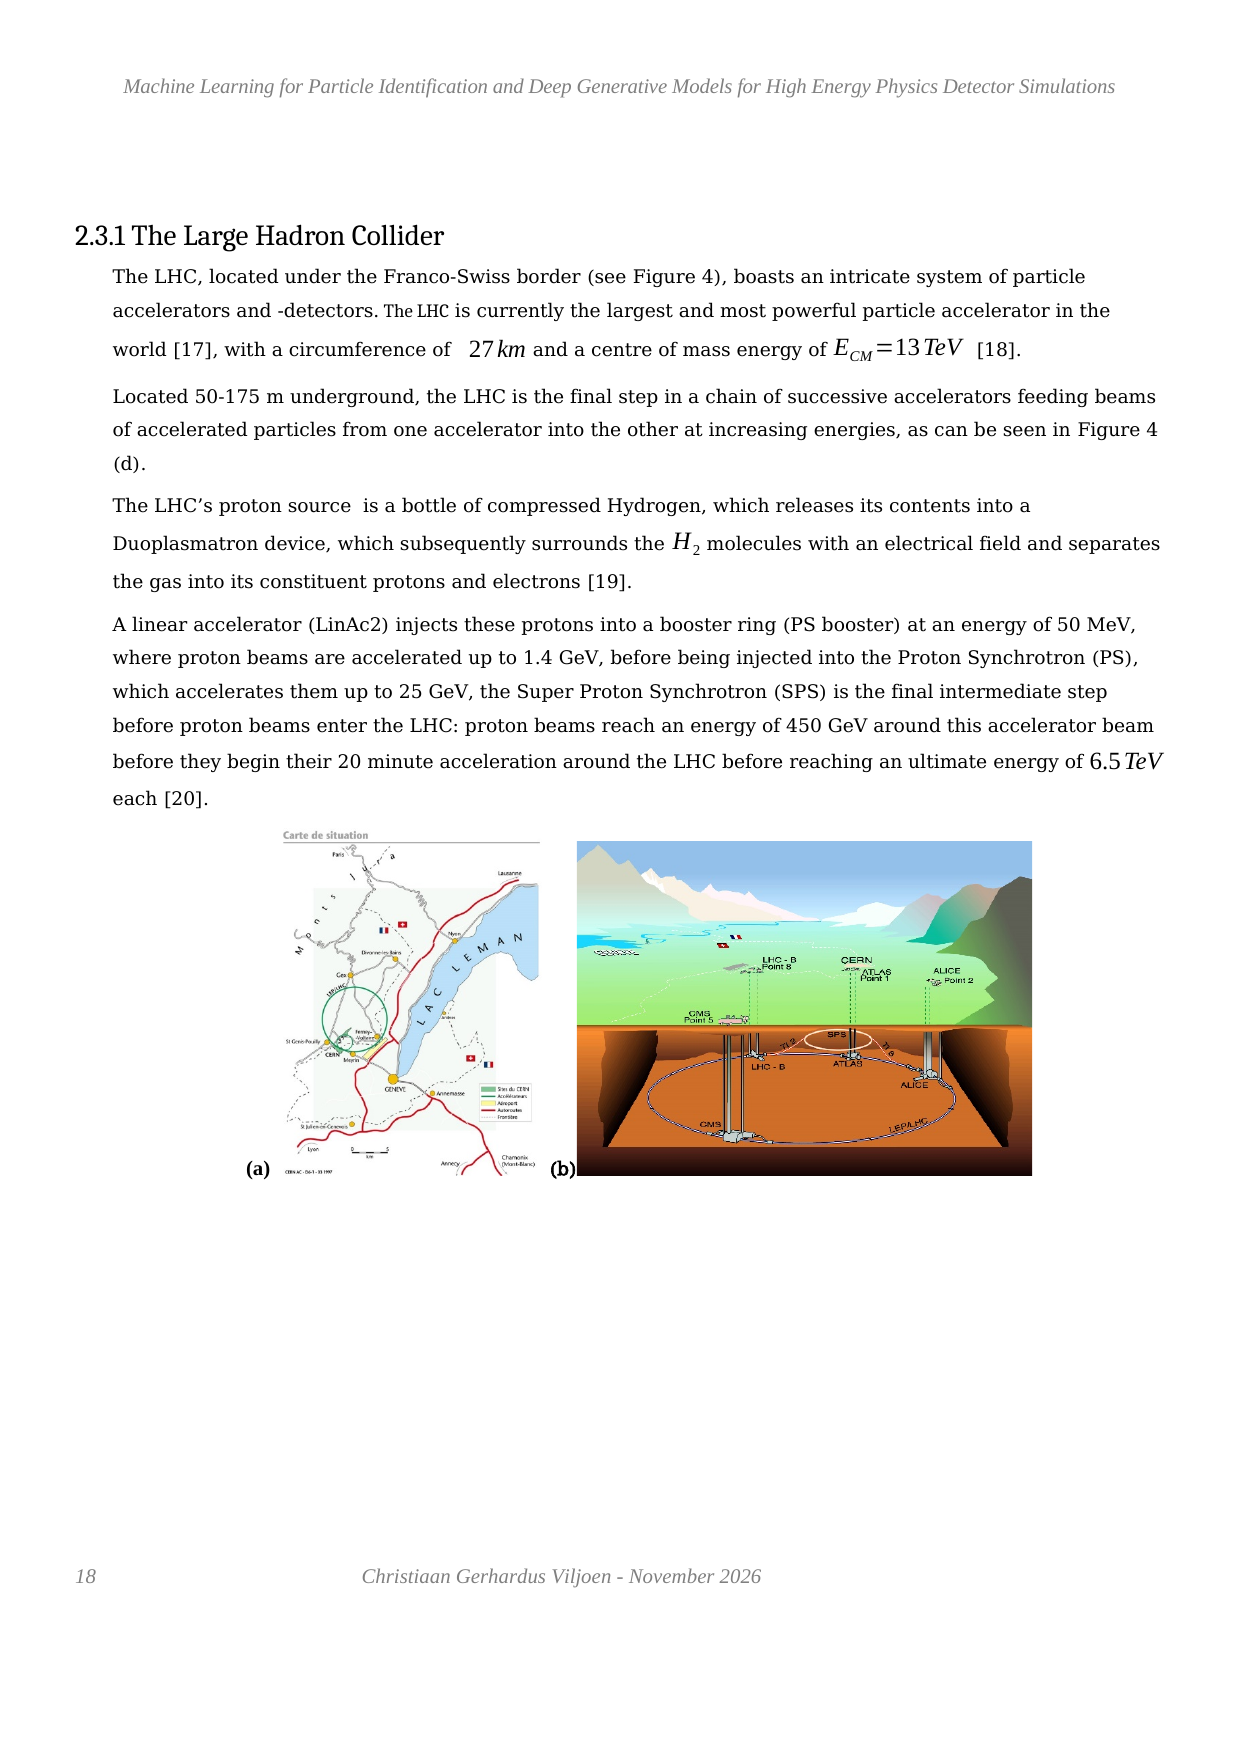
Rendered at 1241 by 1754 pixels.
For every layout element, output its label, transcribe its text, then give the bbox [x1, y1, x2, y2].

picture [283, 828, 543, 1176]
text A linear accelerator (LinAc2) injects these protons into a booster ring (PS booster) at an energy of 50 MeV, where proton beams are accelerated up to 1.4 GeV, before being injected into the Proton Synchrotron (PS), which accelerates them up to 25 GeV, the Super Proton Synchrotron (SPS) is the final intermediate step before proton beams enter the LHC: proton beams reach an energy of 450 GeV around this accelerator beam before they begin their 20 minute acceleration around the LHC before reaching an ultimate energy of each . [112, 612, 1165, 809]
subtitle The Large Hadron Collider [75, 219, 1165, 253]
text Located 50-175 m underground, the LHC is the final step in a chain of successive accelerators feeding beams of accelerated particles from one accelerator into the other at increasing energies, as can be seen in Figure 4 (d). [112, 384, 1165, 474]
picture [576, 841, 1033, 1176]
text The LHC’s proton source is a bottle of compressed Hydrogen, which releases its contents into a Duoplasmatron device, which subsequently surrounds the molecules with an electrical field and separates the gas into its constituent protons and electrons . [112, 494, 1165, 593]
text The LHC, located under the Franco-Swiss border (see Figure 4), boasts an intricate system of particle accelerators and -detectors. The LHC is currently the largest and most powerful particle accelerator in the world , with a circumference of and a centre of mass energy of . [112, 265, 1165, 365]
